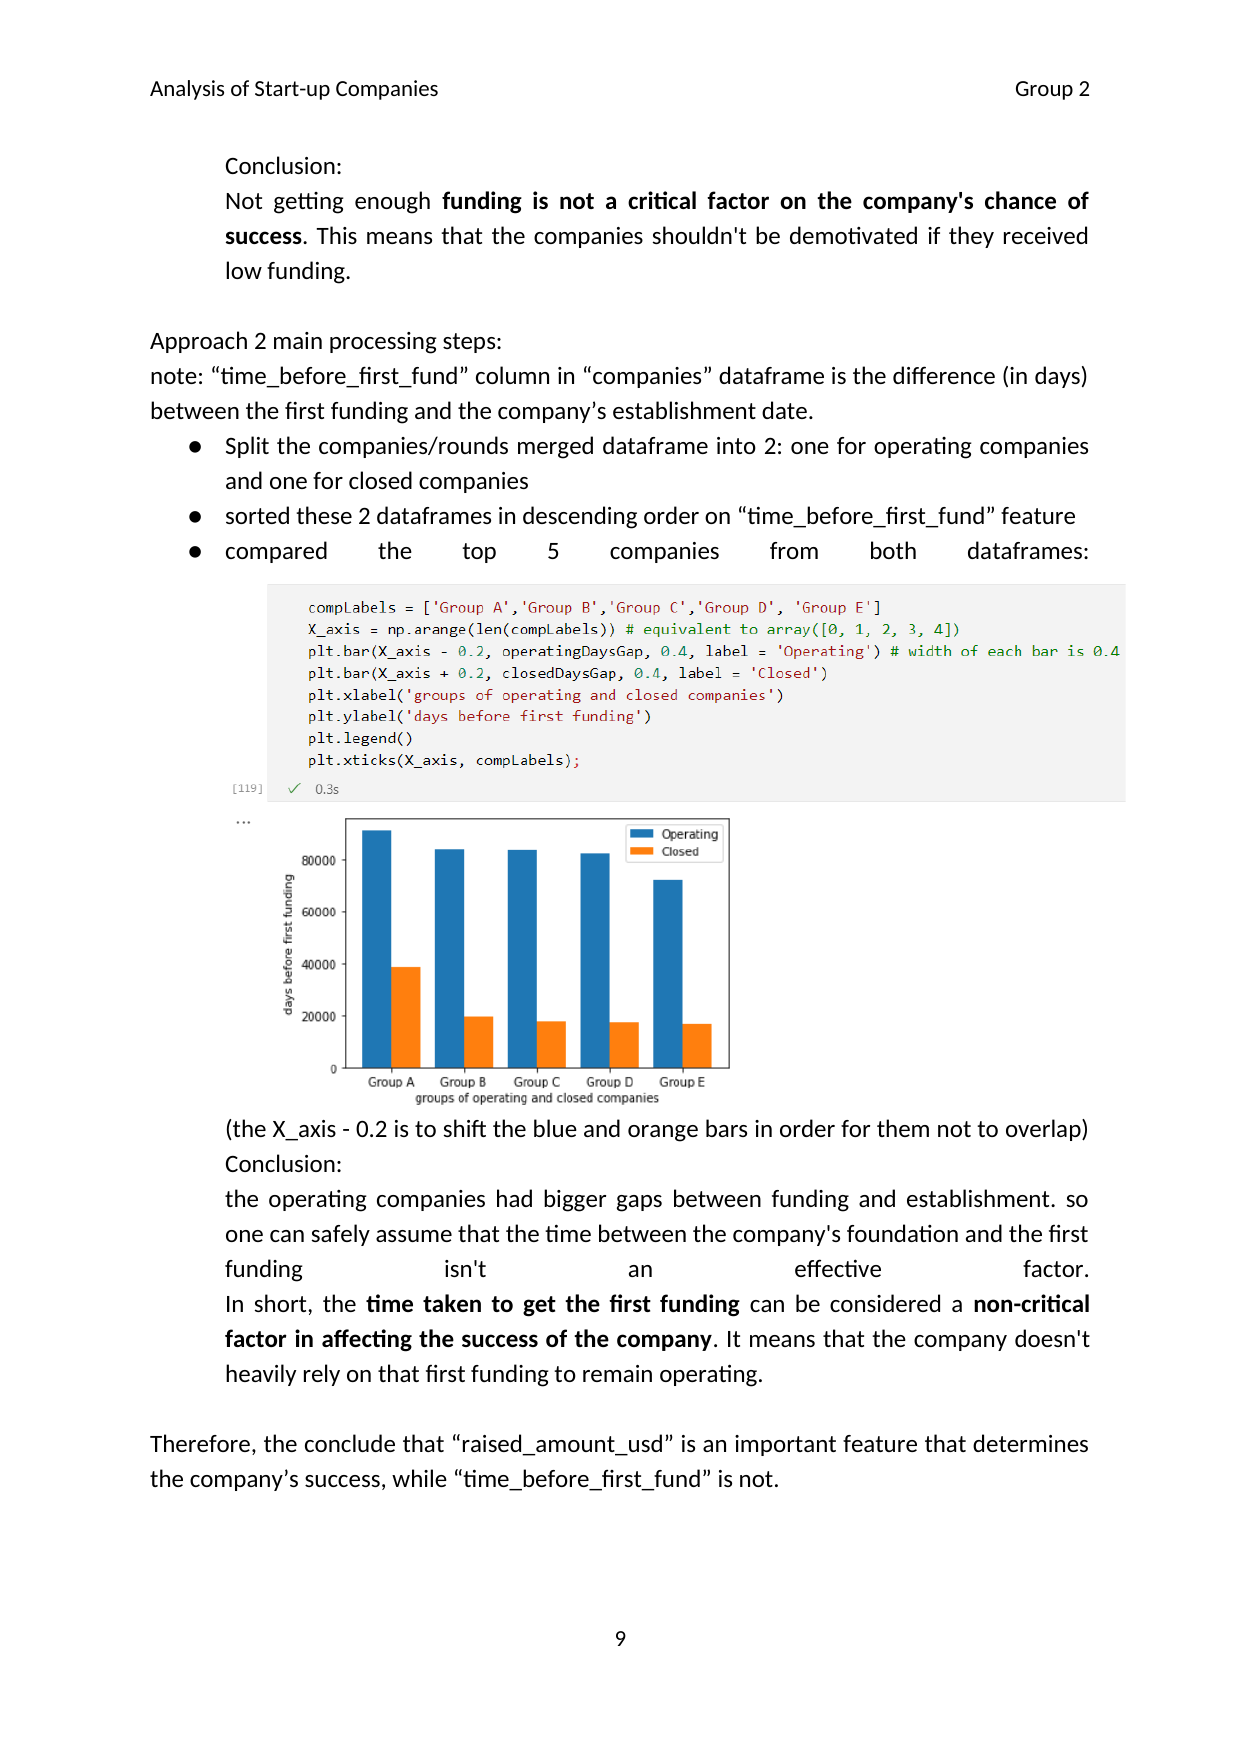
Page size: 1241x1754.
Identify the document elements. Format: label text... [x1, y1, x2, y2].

picture [225, 569, 1126, 1109]
text Therefore, the conclude that “raised_amount_usd” is an important feature that determines the company’s success, while “time_before_first_fund” is not. [150, 1428, 1090, 1493]
list Split the companies/rounds merged dataframe into 2: one for operating companies and one for closed companies [187, 430, 1090, 496]
text note: “time_before_first_fund” column in “companies” dataframe is the difference (in days) between the first funding and the company’s establishment date. [150, 360, 1090, 426]
text Approach 2 main processing steps: [150, 325, 1090, 356]
list sorted these 2 dataframes in descending order on “time_before_first_fund” feature [187, 500, 1090, 531]
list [187, 150, 1090, 286]
